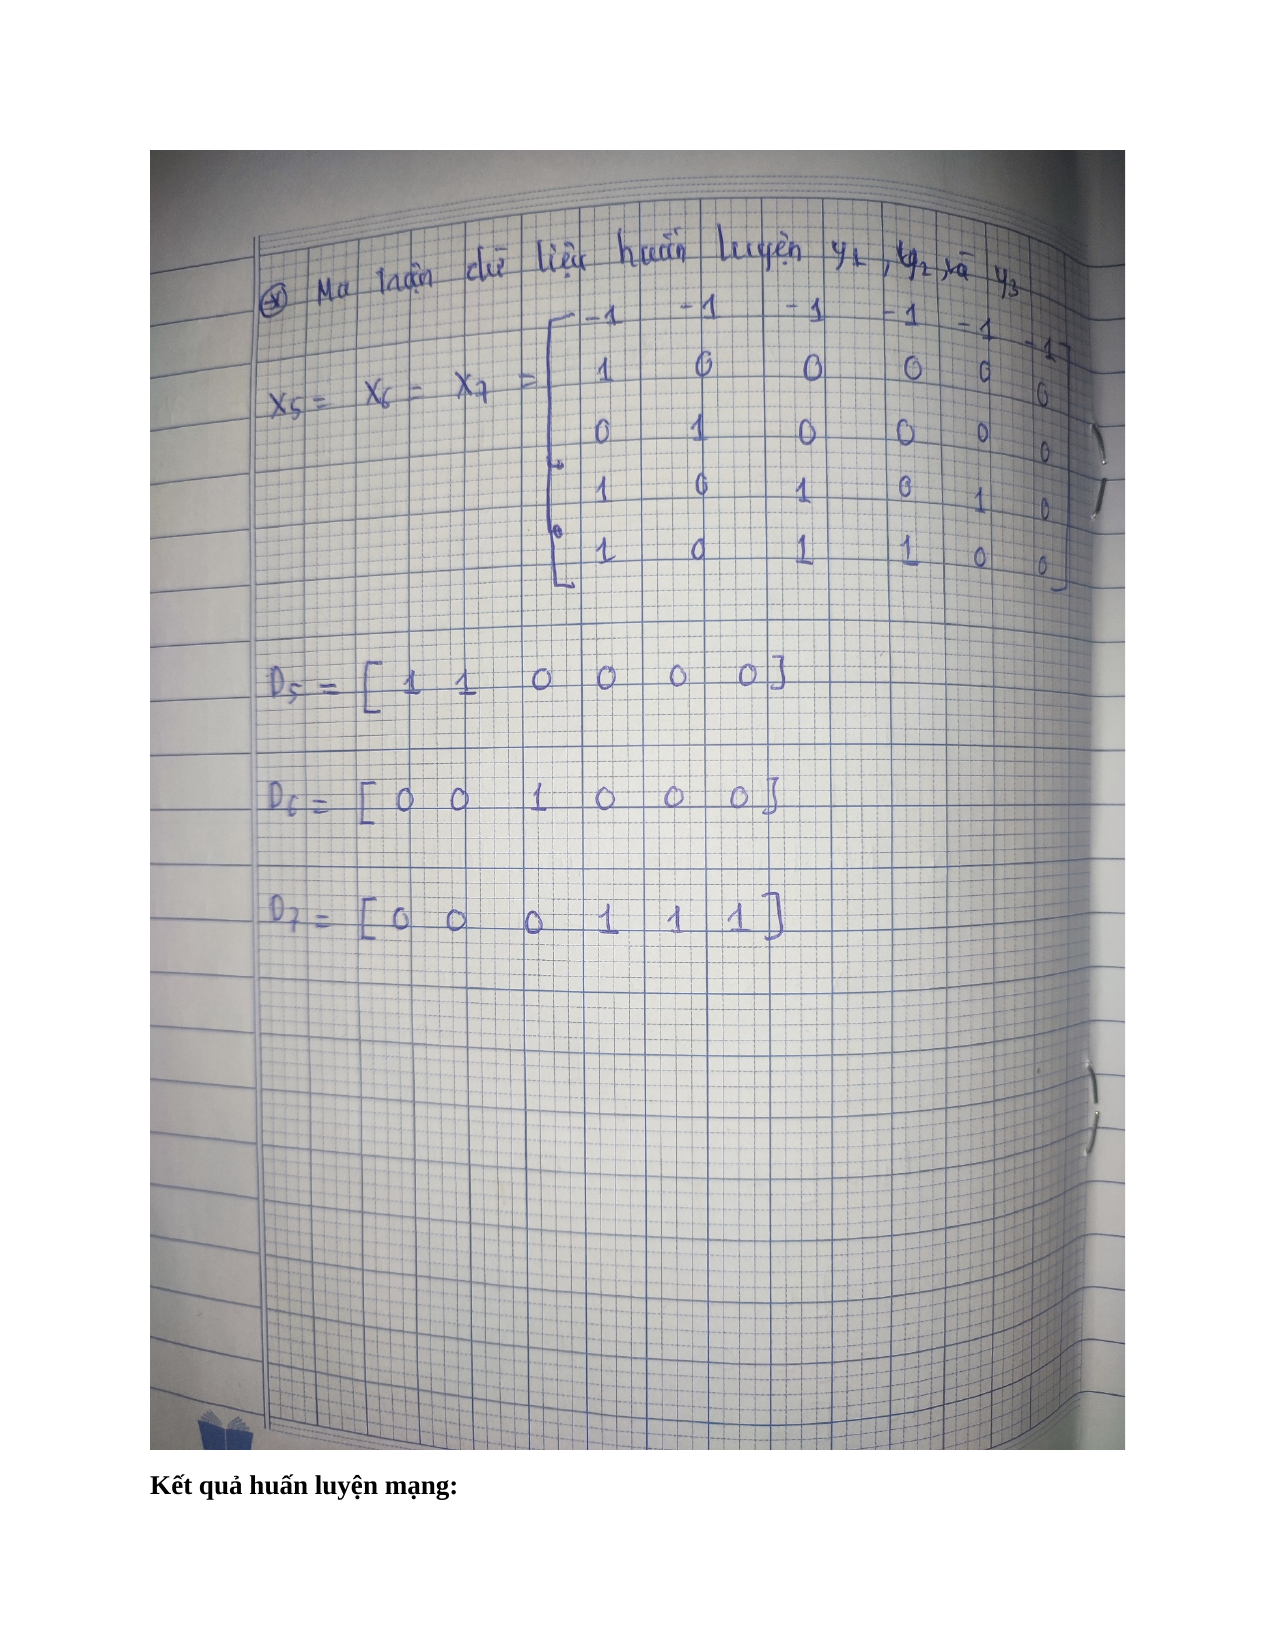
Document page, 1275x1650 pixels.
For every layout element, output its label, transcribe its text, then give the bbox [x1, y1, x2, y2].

text Kết quả huấn luyện mạng: [150, 1469, 1125, 1500]
picture [150, 150, 1125, 1450]
